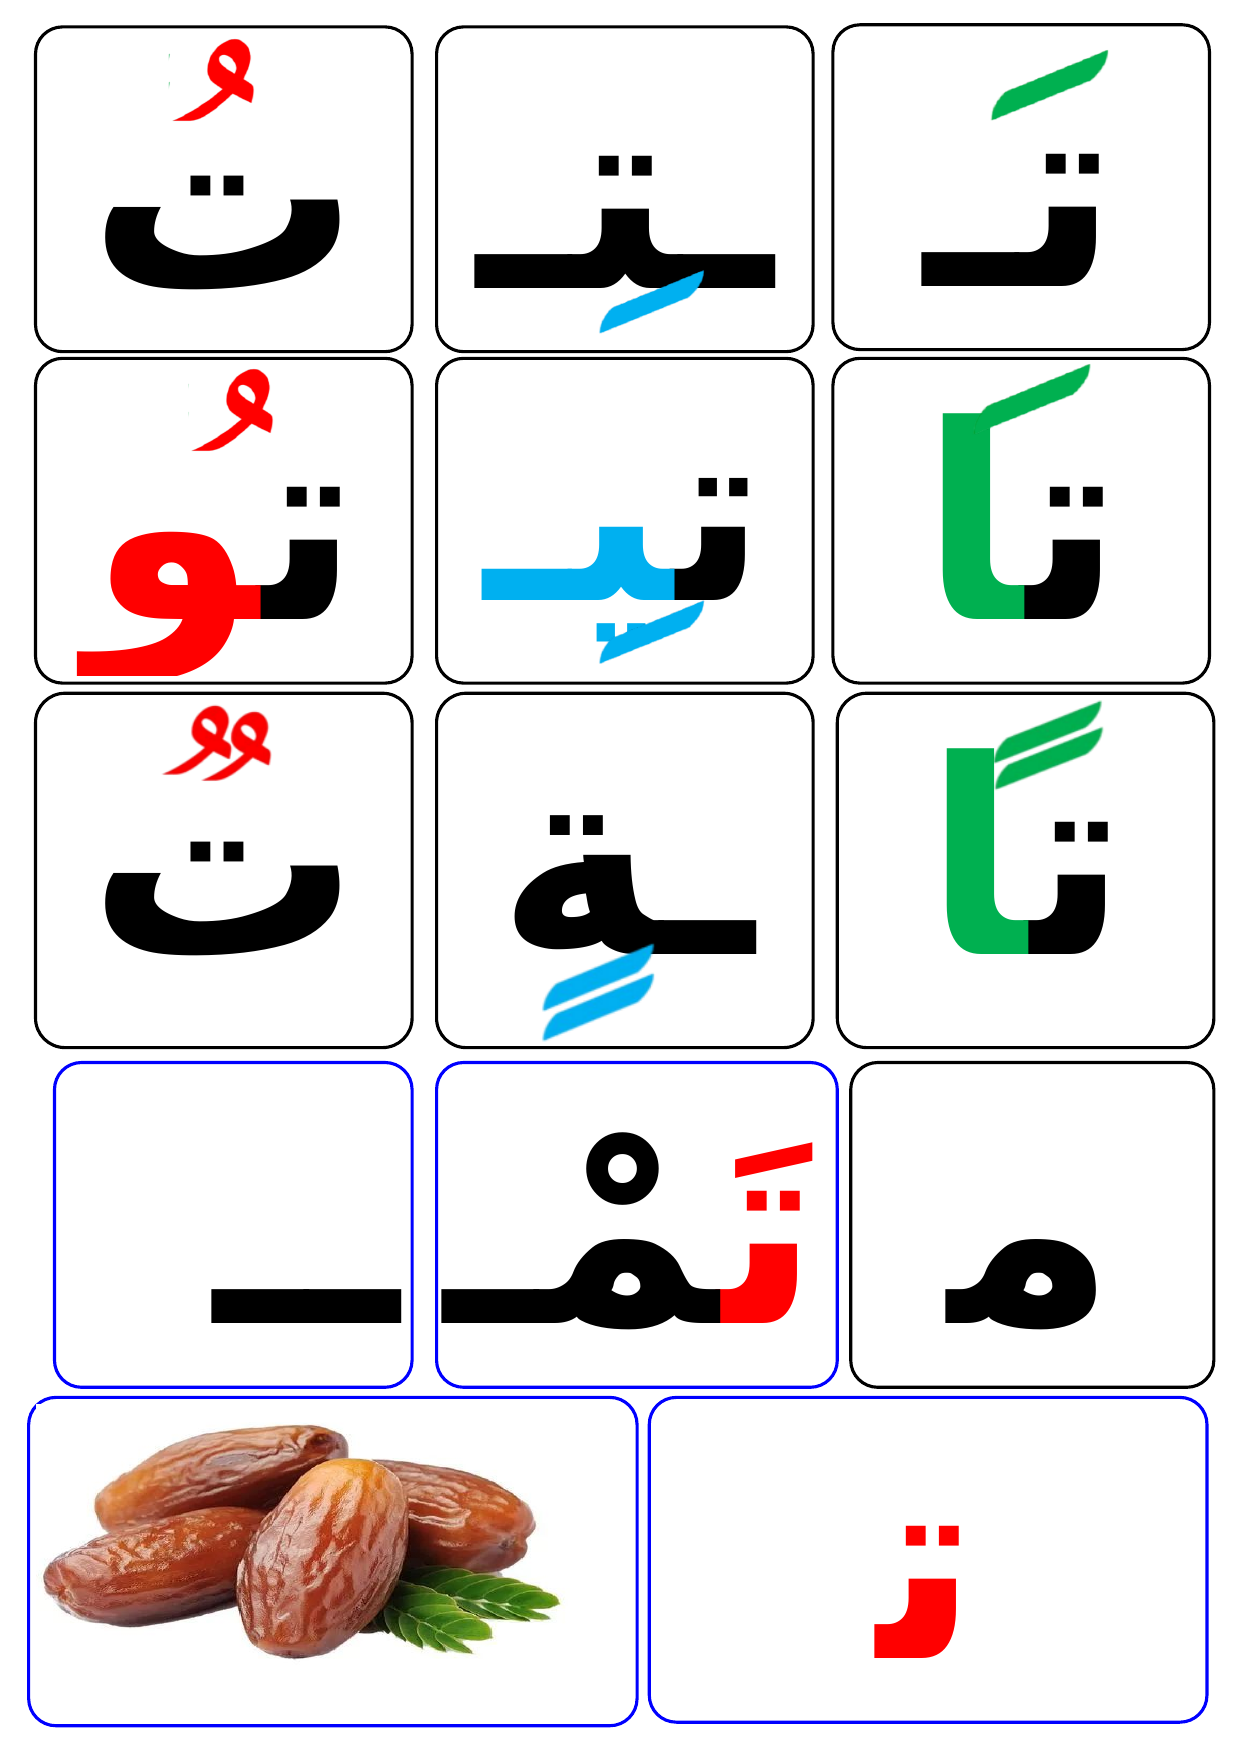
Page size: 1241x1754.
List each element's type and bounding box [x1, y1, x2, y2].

picture [156, 698, 278, 786]
picture [188, 366, 275, 483]
picture [987, 36, 1109, 126]
picture [987, 695, 1109, 794]
picture [540, 928, 658, 1043]
picture [592, 599, 714, 664]
picture [969, 350, 1091, 440]
picture [168, 36, 255, 153]
picture [36, 1404, 570, 1674]
picture [592, 268, 714, 334]
